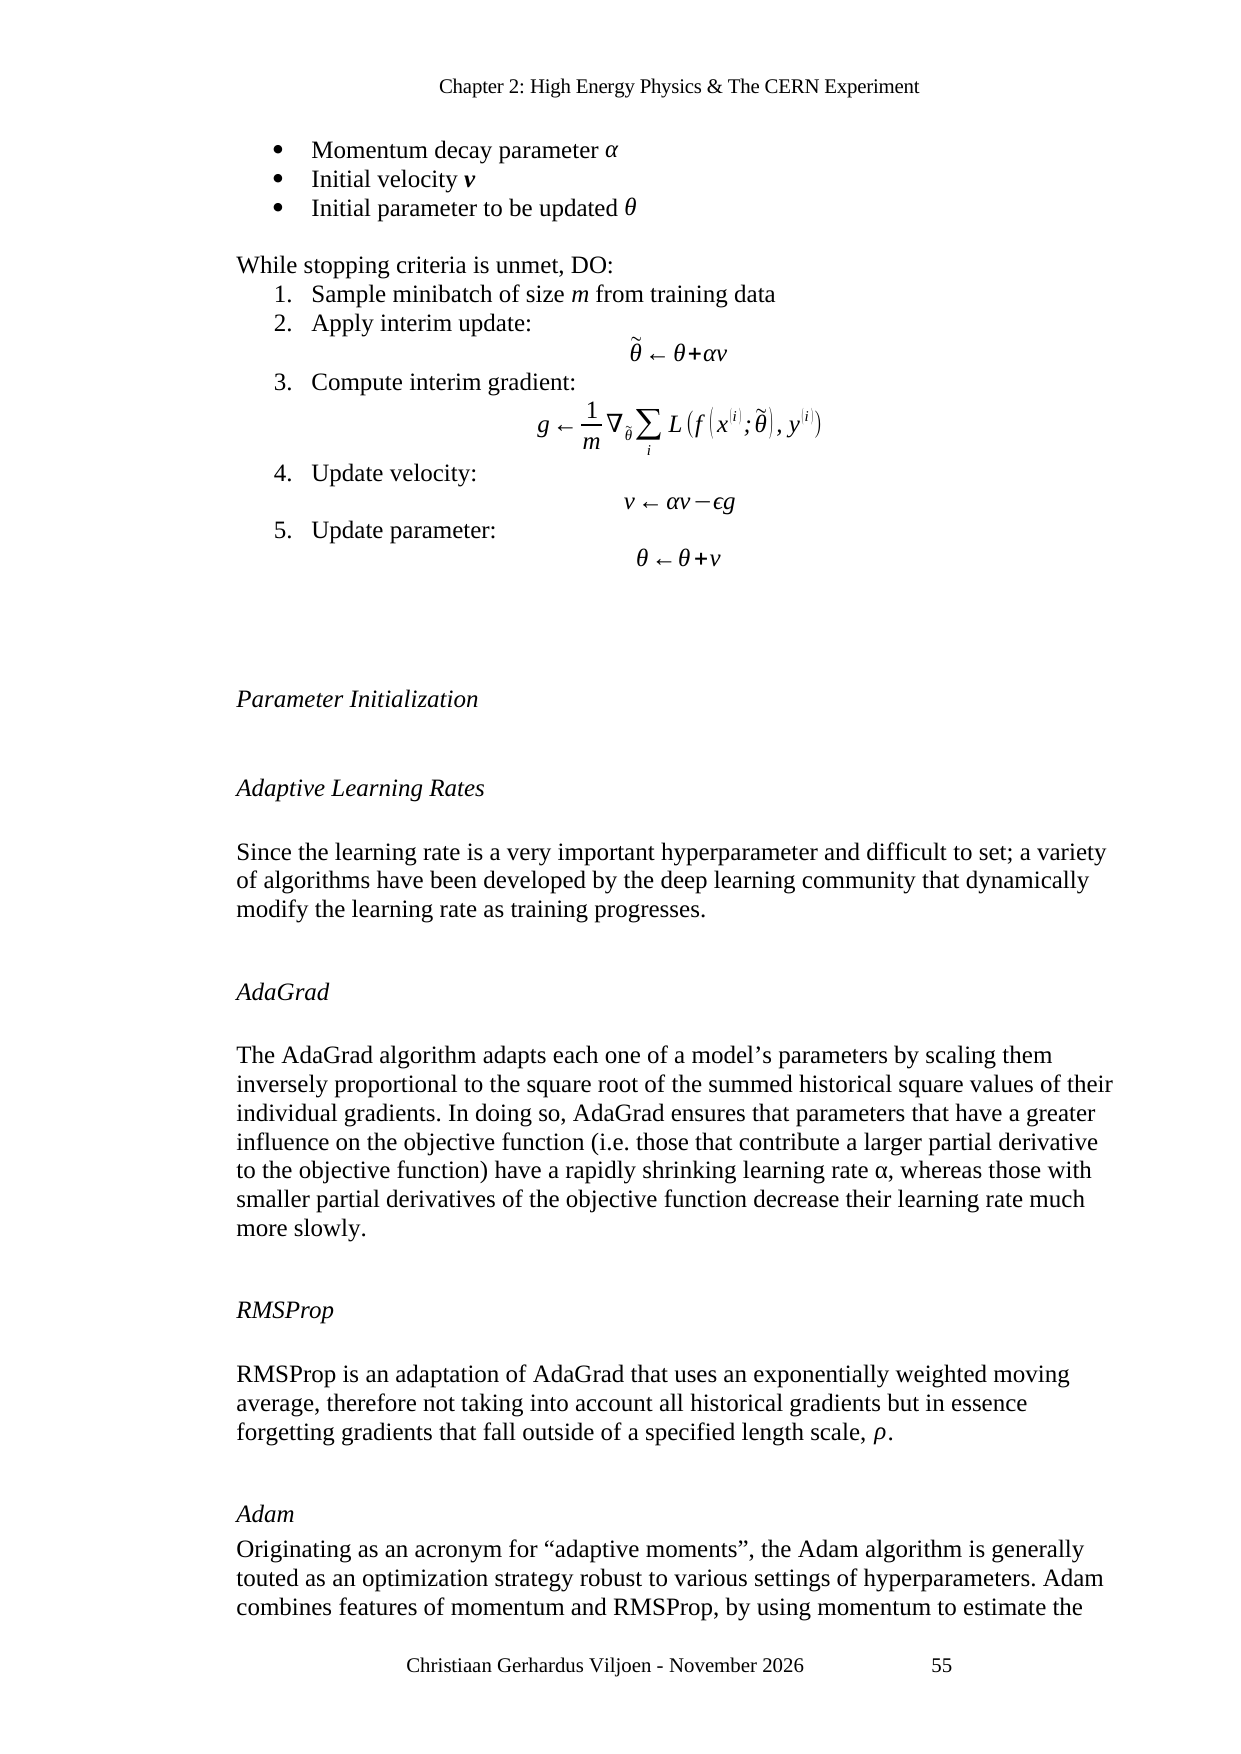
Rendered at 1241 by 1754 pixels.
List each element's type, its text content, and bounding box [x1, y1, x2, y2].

text The AdaGrad algorithm adapts each one of a model’s parameters by scaling them inversely proportional to the square root of the summed historical square values of their individual gradients. In doing so, AdaGrad ensures that parameters that have a greater influence on the objective function (i.e. those that contribute a larger partial derivative to the objective function) have a rapidly shrinking learning rate α, whereas those with smaller partial derivatives of the objective function decrease their learning rate much more slowly. [236, 1041, 1122, 1242]
list Update velocity: [274, 458, 1122, 487]
list Apply interim update: [274, 308, 1122, 337]
list Initial velocity v [274, 164, 1122, 193]
subtitle Adaptive Learning Rates [236, 773, 1122, 802]
subtitle Adam [236, 1499, 1122, 1528]
subtitle AdaGrad [236, 977, 1122, 1006]
text RMSProp is an adaptation of AdaGrad that uses an exponentially weighted moving average, therefore not taking into account all historical gradients but in essence forgetting gradients that fall outside of a specified length scale, . [236, 1359, 1122, 1446]
list Sample minibatch of size m from training data [274, 279, 1122, 308]
list Initial parameter to be updated [274, 193, 1122, 222]
list Update parameter: [274, 516, 1122, 544]
text While stopping criteria is unmet, DO: [236, 250, 1122, 279]
list Momentum decay parameter [274, 135, 1122, 164]
list Compute interim gradient: [274, 367, 1122, 396]
text Since the learning rate is a very important hyperparameter and difficult to set; a variety of algorithms have been developed by the deep learning community that dynamically modify the learning rate as training progresses. [236, 837, 1122, 923]
subtitle RMSProp [236, 1296, 1122, 1324]
subtitle Parameter Initialization [236, 684, 1122, 713]
